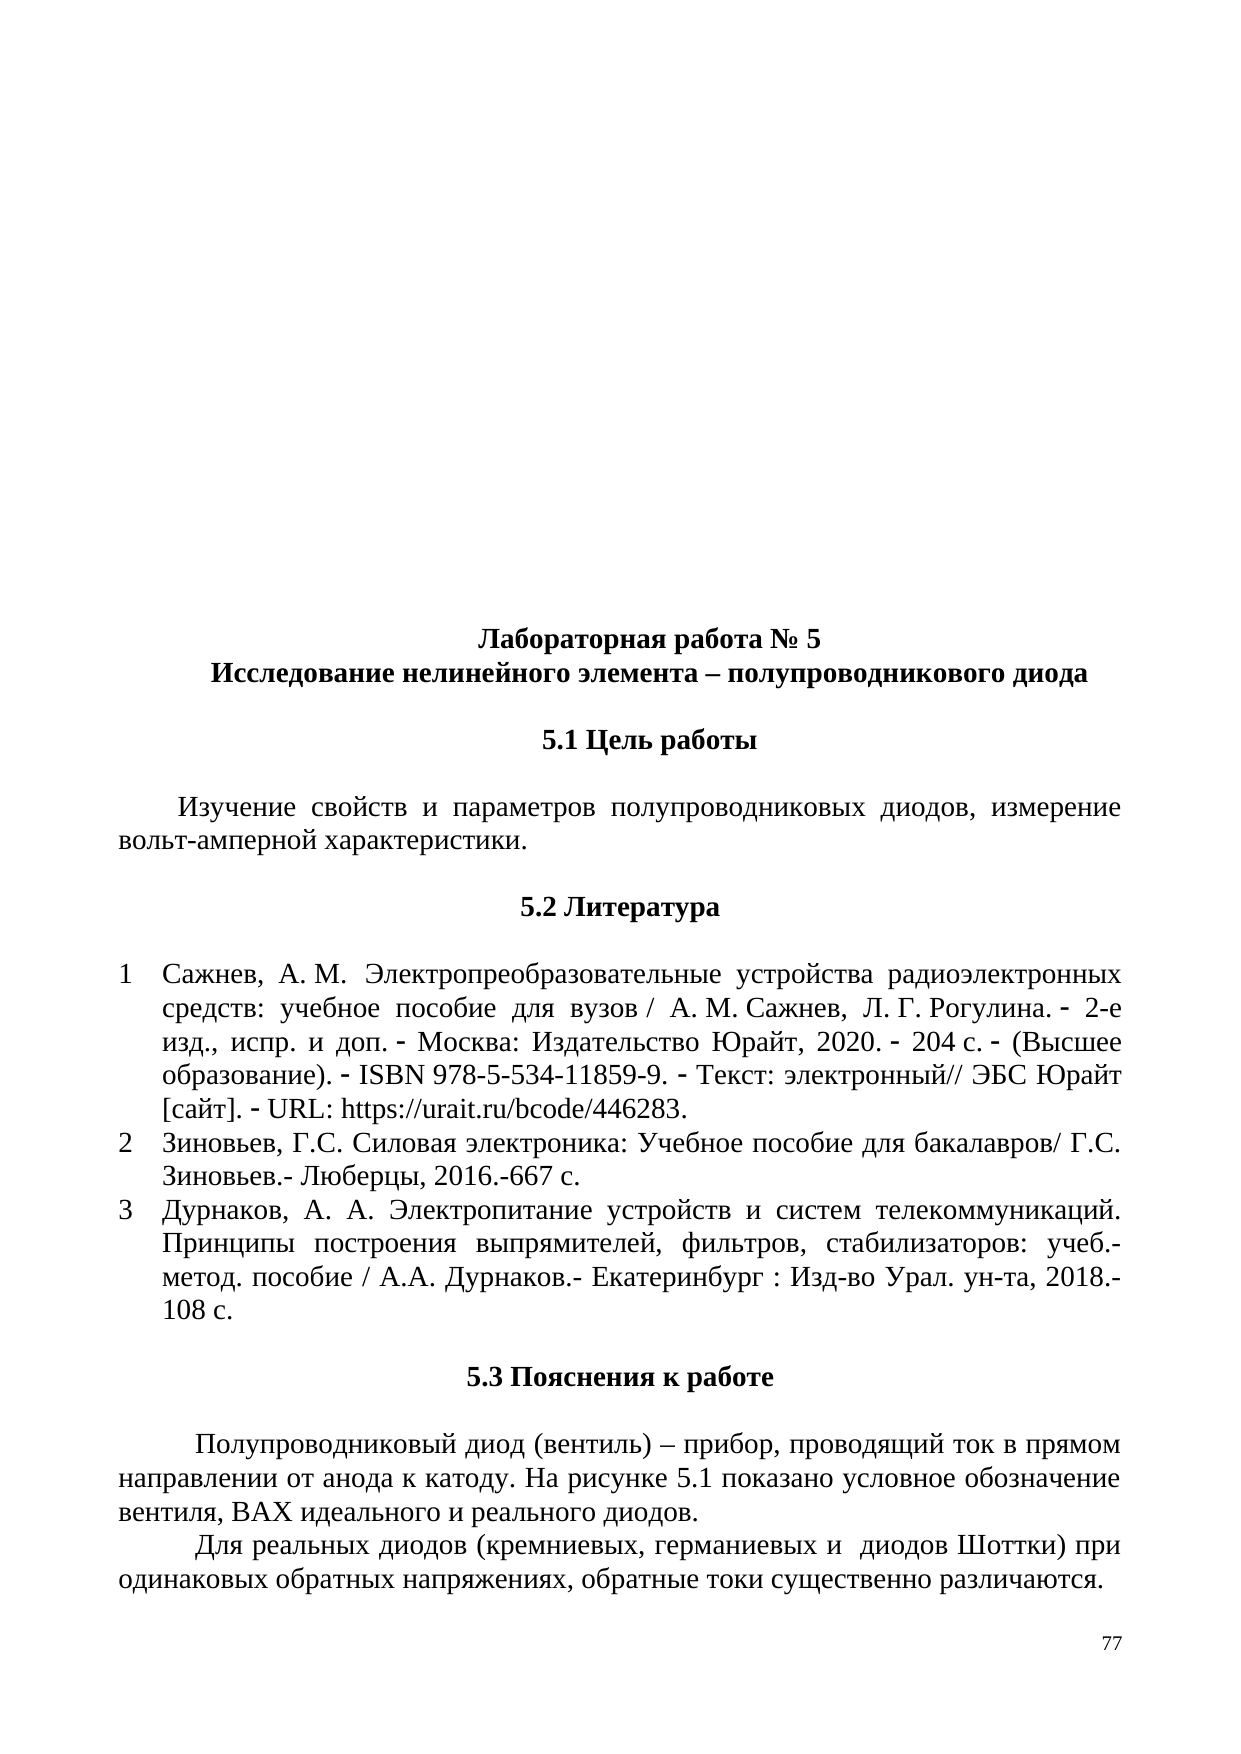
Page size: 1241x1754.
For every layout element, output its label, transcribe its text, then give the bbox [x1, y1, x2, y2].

list Cажнев, А. М. Электропреобразовательные устройства радиоэлектронных средств: учебное пособие для вузов / А. М. Сажнев, Л. Г. Рогулина. 2-е изд., испр. и доп. Москва: Издательство Юрайт, 2020. 204 с. (Высшее образование). ISBN 978-5-534-11859-9. Текст: электронный// ЭБС Юрайт [сайт]. URL: https://urait.ru/bcode/446283. [118, 957, 1122, 1125]
list Зиновьев, Г.С. Силовая электроника: Учебное пособие для бакалавров/ Г.С. Зиновьев.- Люберцы, 2016.-667 с. [118, 1125, 1122, 1192]
text Для реальных диодов (кремниевых, германиевых и диодов Шоттки) при одинаковых обратных напряжениях, обратные токи существенно различаются. [118, 1527, 1122, 1594]
text Лабораторная работа № 5 [118, 621, 1122, 655]
text 5.3 Пояснения к работе [118, 1359, 1122, 1393]
list Дурнаков, А. А. Электропитание устройств и систем телекоммуникаций. Принципы построения выпрямителей, фильтров, стабилизаторов: учеб.-метод. пособие / А.А. Дурнаков.- Екатеринбург : Изд-во Урал. ун-та, 2018.- 108 с. [118, 1192, 1122, 1326]
text Исследование нелинейного элемента – полупроводникового диода [118, 655, 1122, 688]
text Изучение свойств и параметров полупроводниковых диодов, измерение вольт-амперной характеристики. [118, 789, 1122, 856]
text Полупроводниковый диод (вентиль) – прибор, проводящий ток в прямом направлении от анода к катоду. На рисунке 5.1 показано условное обозначение вентиля, ВАХ идеального и реального диодов. [118, 1427, 1122, 1527]
text 5.1 Цель работы [118, 722, 1122, 755]
text 5.2 Литература [118, 889, 1122, 923]
